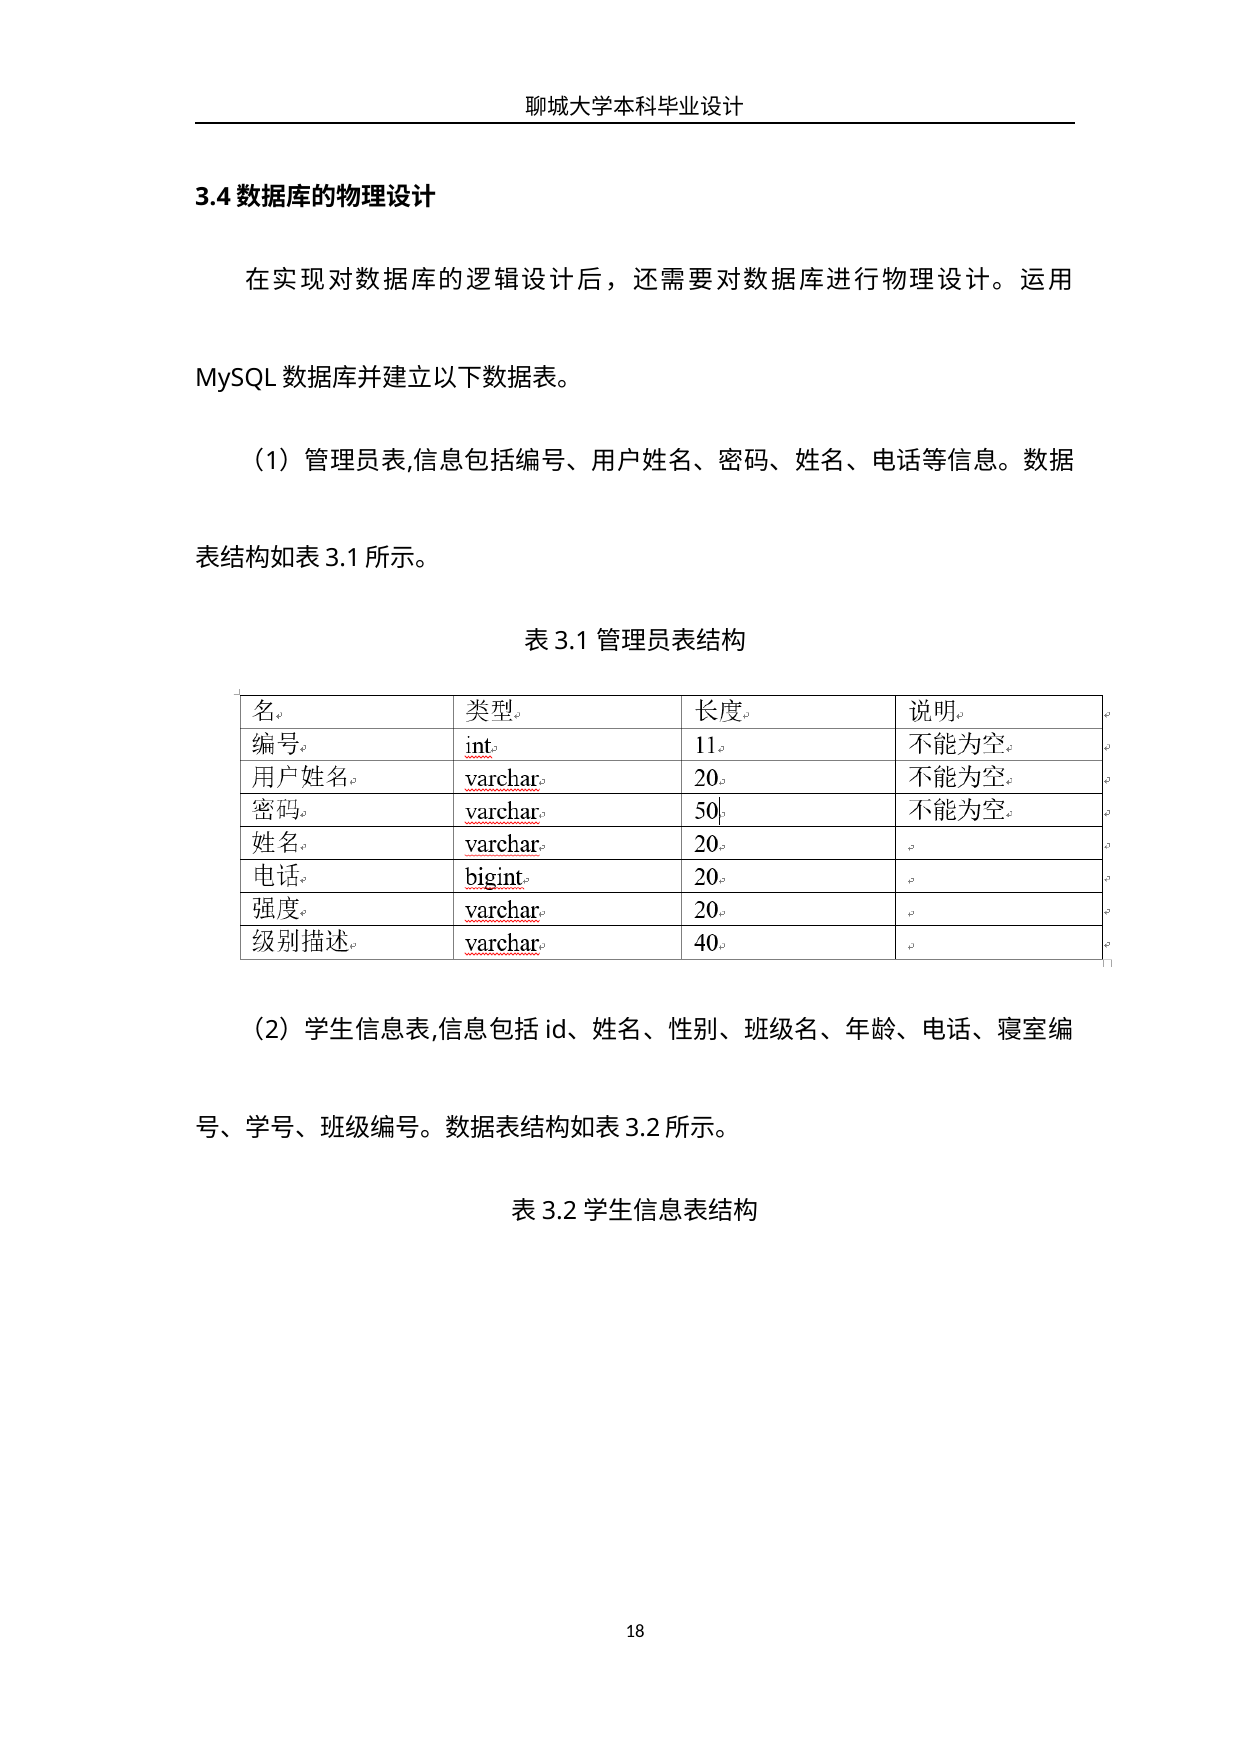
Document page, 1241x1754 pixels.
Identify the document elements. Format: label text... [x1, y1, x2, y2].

picture [233, 689, 1114, 967]
text （2）学生信息表,信息包括id、姓名、性别、班级名、年龄、电话、寝室编号、学号、班级编号。数据表结构如表3.2所示。 [195, 995, 1075, 1158]
text （1）管理员表,信息包括编号、用户姓名、密码、姓名、电话等信息。数据表结构如表3.1所示。 [195, 426, 1075, 588]
text 表3.1 管理员表结构 [195, 606, 1075, 671]
text 表3.2 学生信息表结构 [195, 1176, 1075, 1241]
text 3.4数据库的物理设计 [195, 162, 1075, 227]
text 在实现对数据库的逻辑设计后，还需要对数据库进行物理设计。运用MySQL数据库并建立以下数据表。 [195, 245, 1075, 408]
